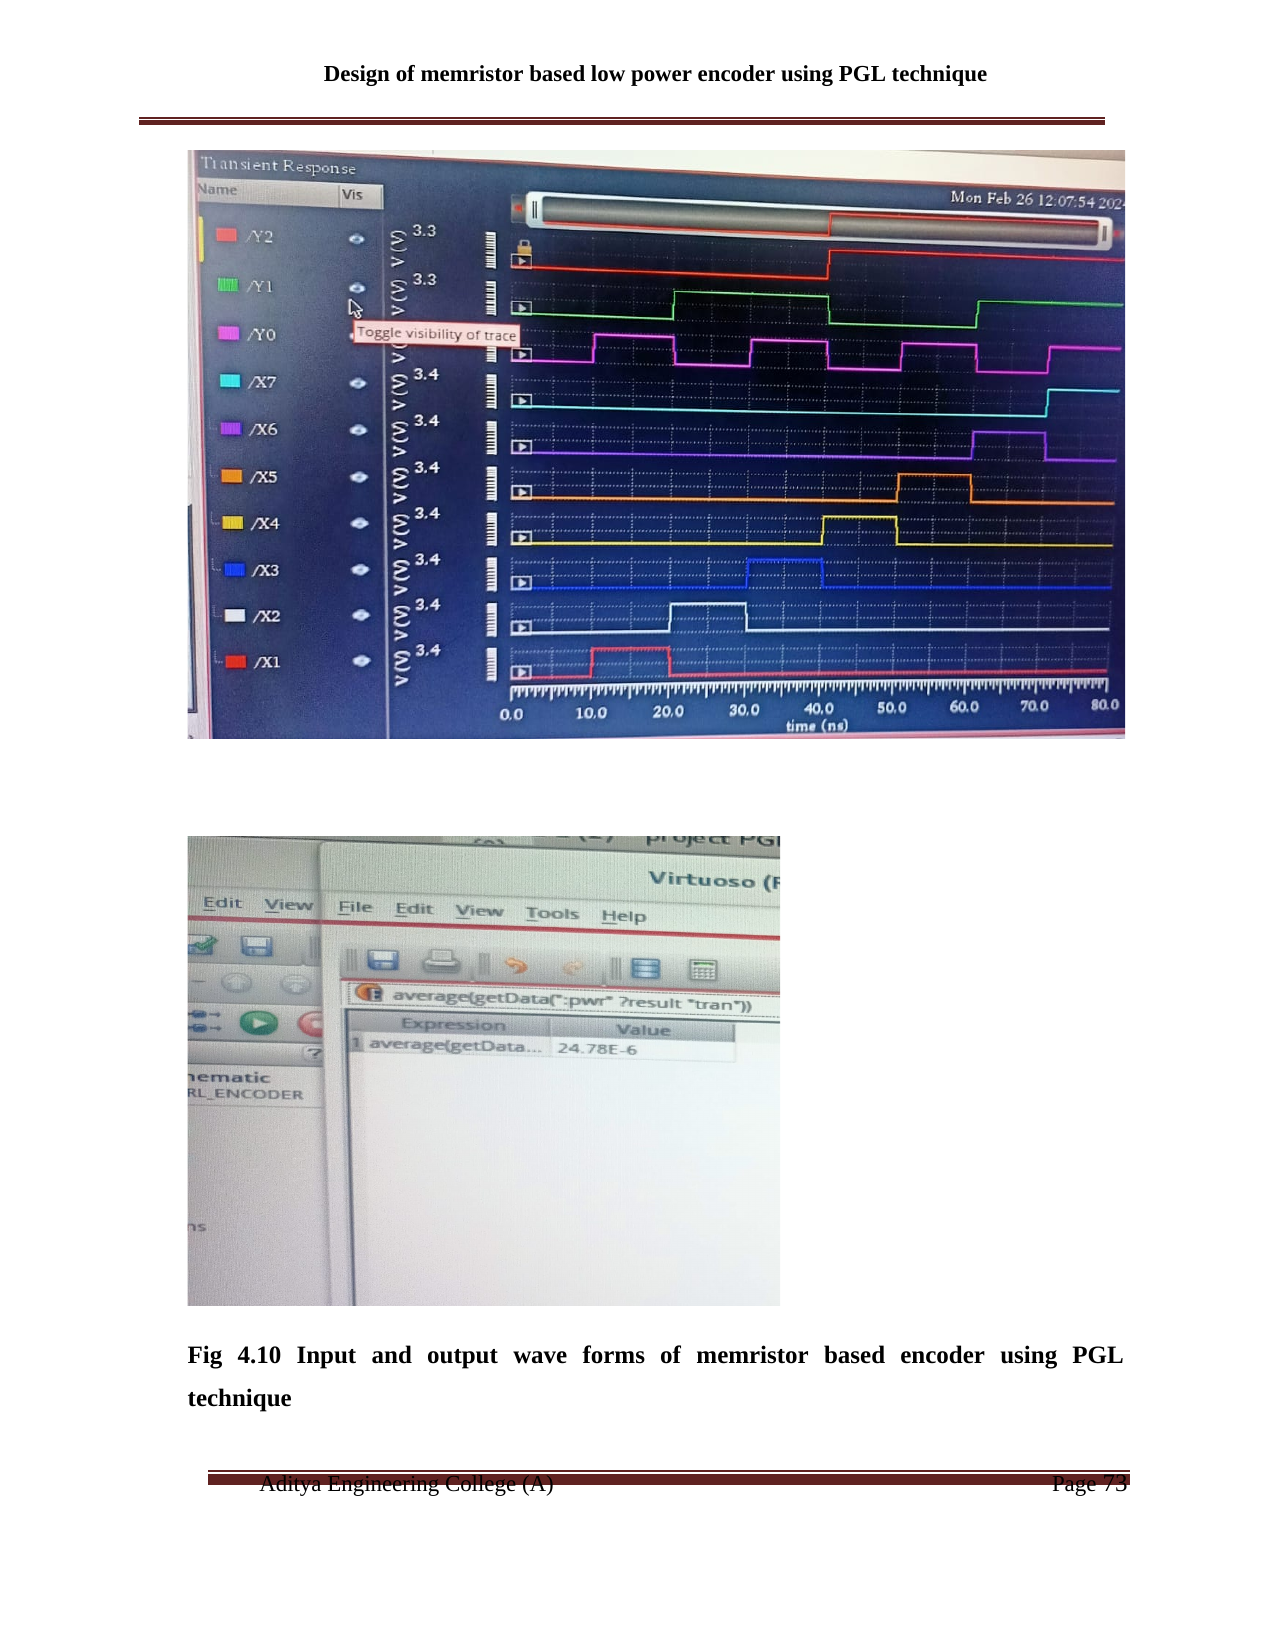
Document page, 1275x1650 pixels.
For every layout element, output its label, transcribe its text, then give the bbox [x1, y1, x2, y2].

picture [187, 836, 780, 1306]
text Fig 4.10 Input and output wave forms of memristor based encoder using PGL technique [187, 1340, 1125, 1412]
picture [187, 150, 1125, 739]
